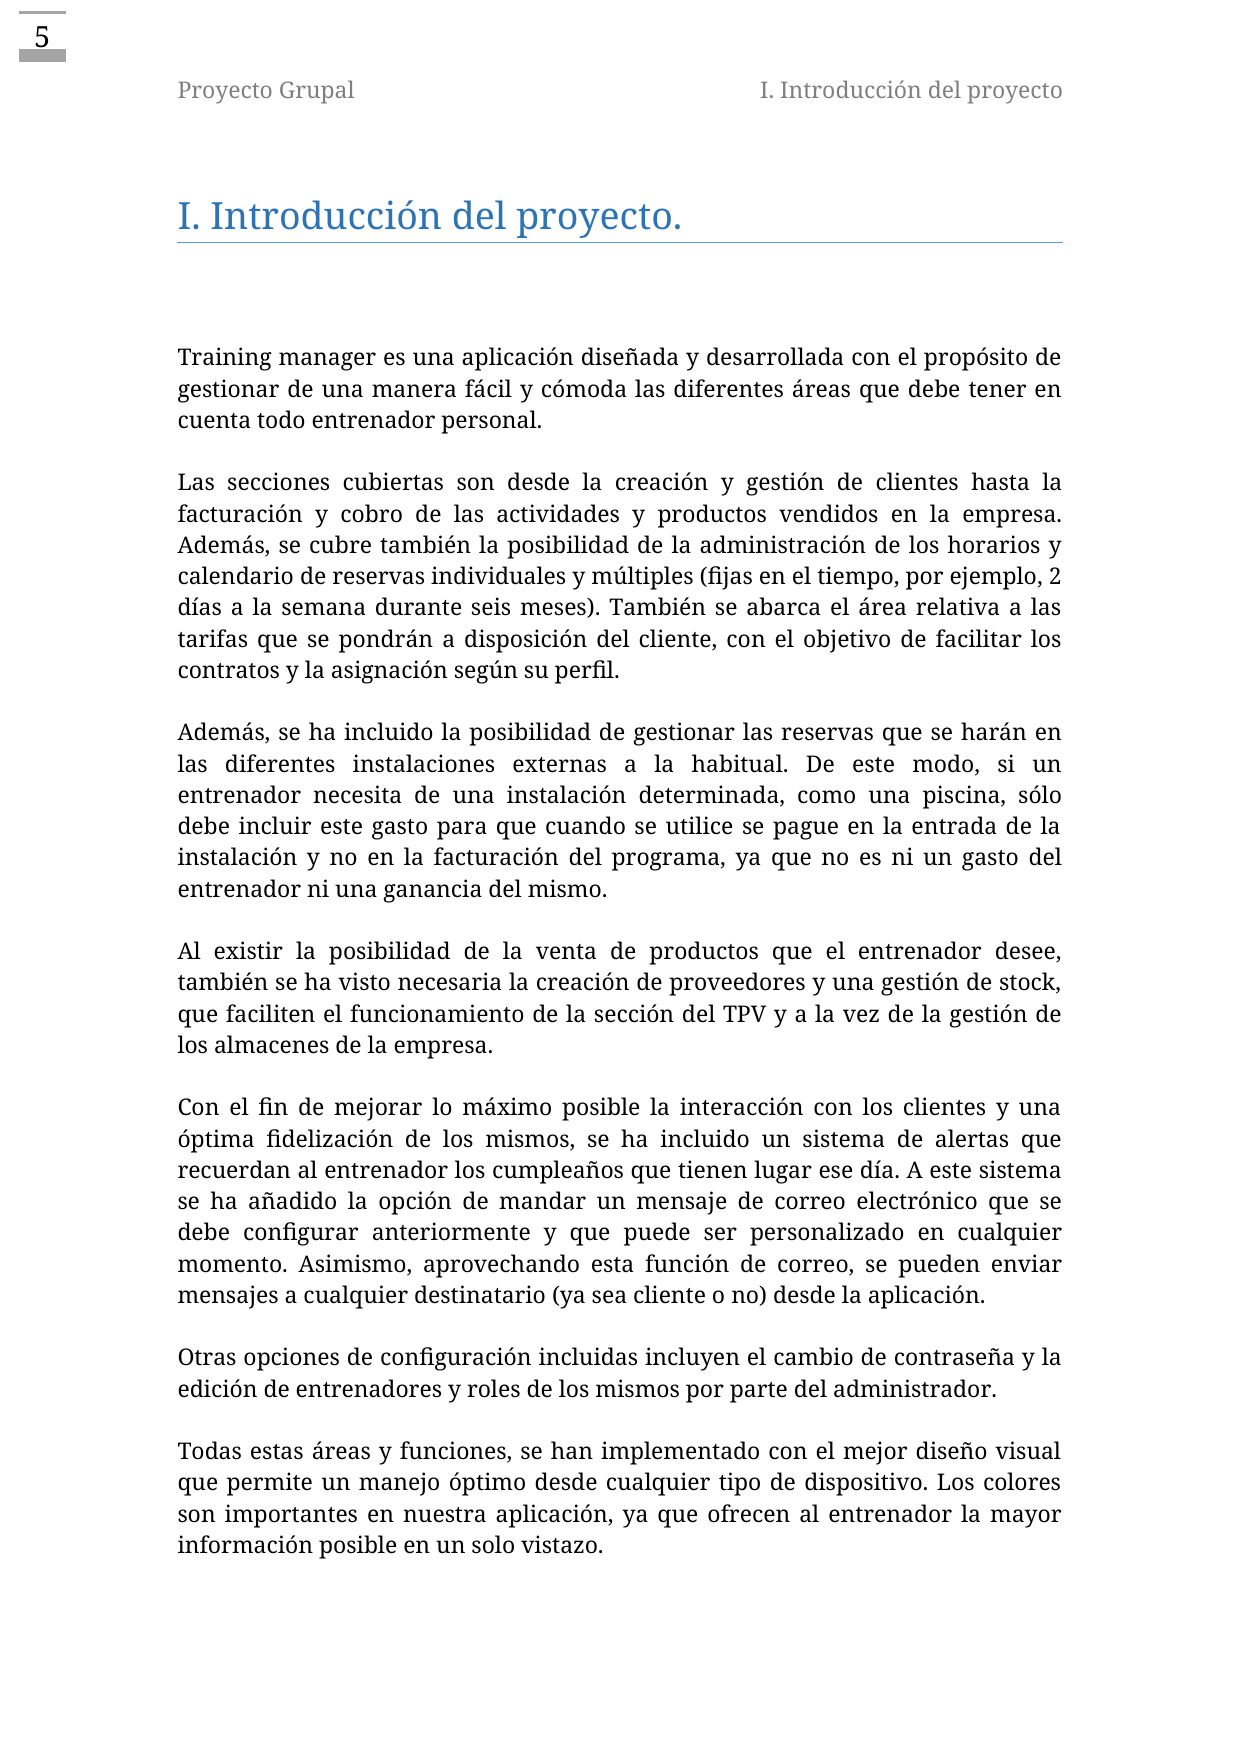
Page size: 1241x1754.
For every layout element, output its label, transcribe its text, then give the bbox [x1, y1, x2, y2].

subtitle I. Introducción del proyecto. [177, 189, 1063, 242]
text Otras opciones de configuración incluidas incluyen el cambio de contraseña y la edición de entrenadores y roles de los mismos por parte del administrador. [177, 1341, 1063, 1404]
text Con el fin de mejorar lo máximo posible la interacción con los clientes y una óptima fidelización de los mismos, se ha incluido un sistema de alertas que recuerdan al entrenador los cumpleaños que tienen lugar ese día. A este sistema se ha añadido la opción de mandar un mensaje de correo electrónico que se debe configurar anteriormente y que puede ser personalizado en cualquier momento. Asimismo, aprovechando esta función de correo, se pueden enviar mensajes a cualquier destinatario (ya sea cliente o no) desde la aplicación. [177, 1091, 1063, 1310]
text Training manager es una aplicación diseñada y desarrollada con el propósito de gestionar de una manera fácil y cómoda las diferentes áreas que debe tener en cuenta todo entrenador personal. [177, 341, 1063, 435]
text Todas estas áreas y funciones, se han implementado con el mejor diseño visual que permite un manejo óptimo desde cualquier tipo de dispositivo. Los colores son importantes en nuestra aplicación, ya que ofrecen al entrenador la mayor información posible en un solo vistazo. [177, 1435, 1063, 1560]
text Las secciones cubiertas son desde la creación y gestión de clientes hasta la facturación y cobro de las actividades y productos vendidos en la empresa. Además, se cubre también la posibilidad de la administración de los horarios y calendario de reservas individuales y múltiples (fijas en el tiempo, por ejemplo, 2 días a la semana durante seis meses). También se abarca el área relativa a las tarifas que se pondrán a disposición del cliente, con el objetivo de facilitar los contratos y la asignación según su perfil. [177, 466, 1063, 685]
text Además, se ha incluido la posibilidad de gestionar las reservas que se harán en las diferentes instalaciones externas a la habitual. De este modo, si un entrenador necesita de una instalación determinada, como una piscina, sólo debe incluir este gasto para que cuando se utilice se pague en la entrada de la instalación y no en la facturación del programa, ya que no es ni un gasto del entrenador ni una ganancia del mismo. [177, 716, 1063, 904]
text Al existir la posibilidad de la venta de productos que el entrenador desee, también se ha visto necesaria la creación de proveedores y una gestión de stock, que faciliten el funcionamiento de la sección del TPV y a la vez de la gestión de los almacenes de la empresa. [177, 935, 1063, 1060]
